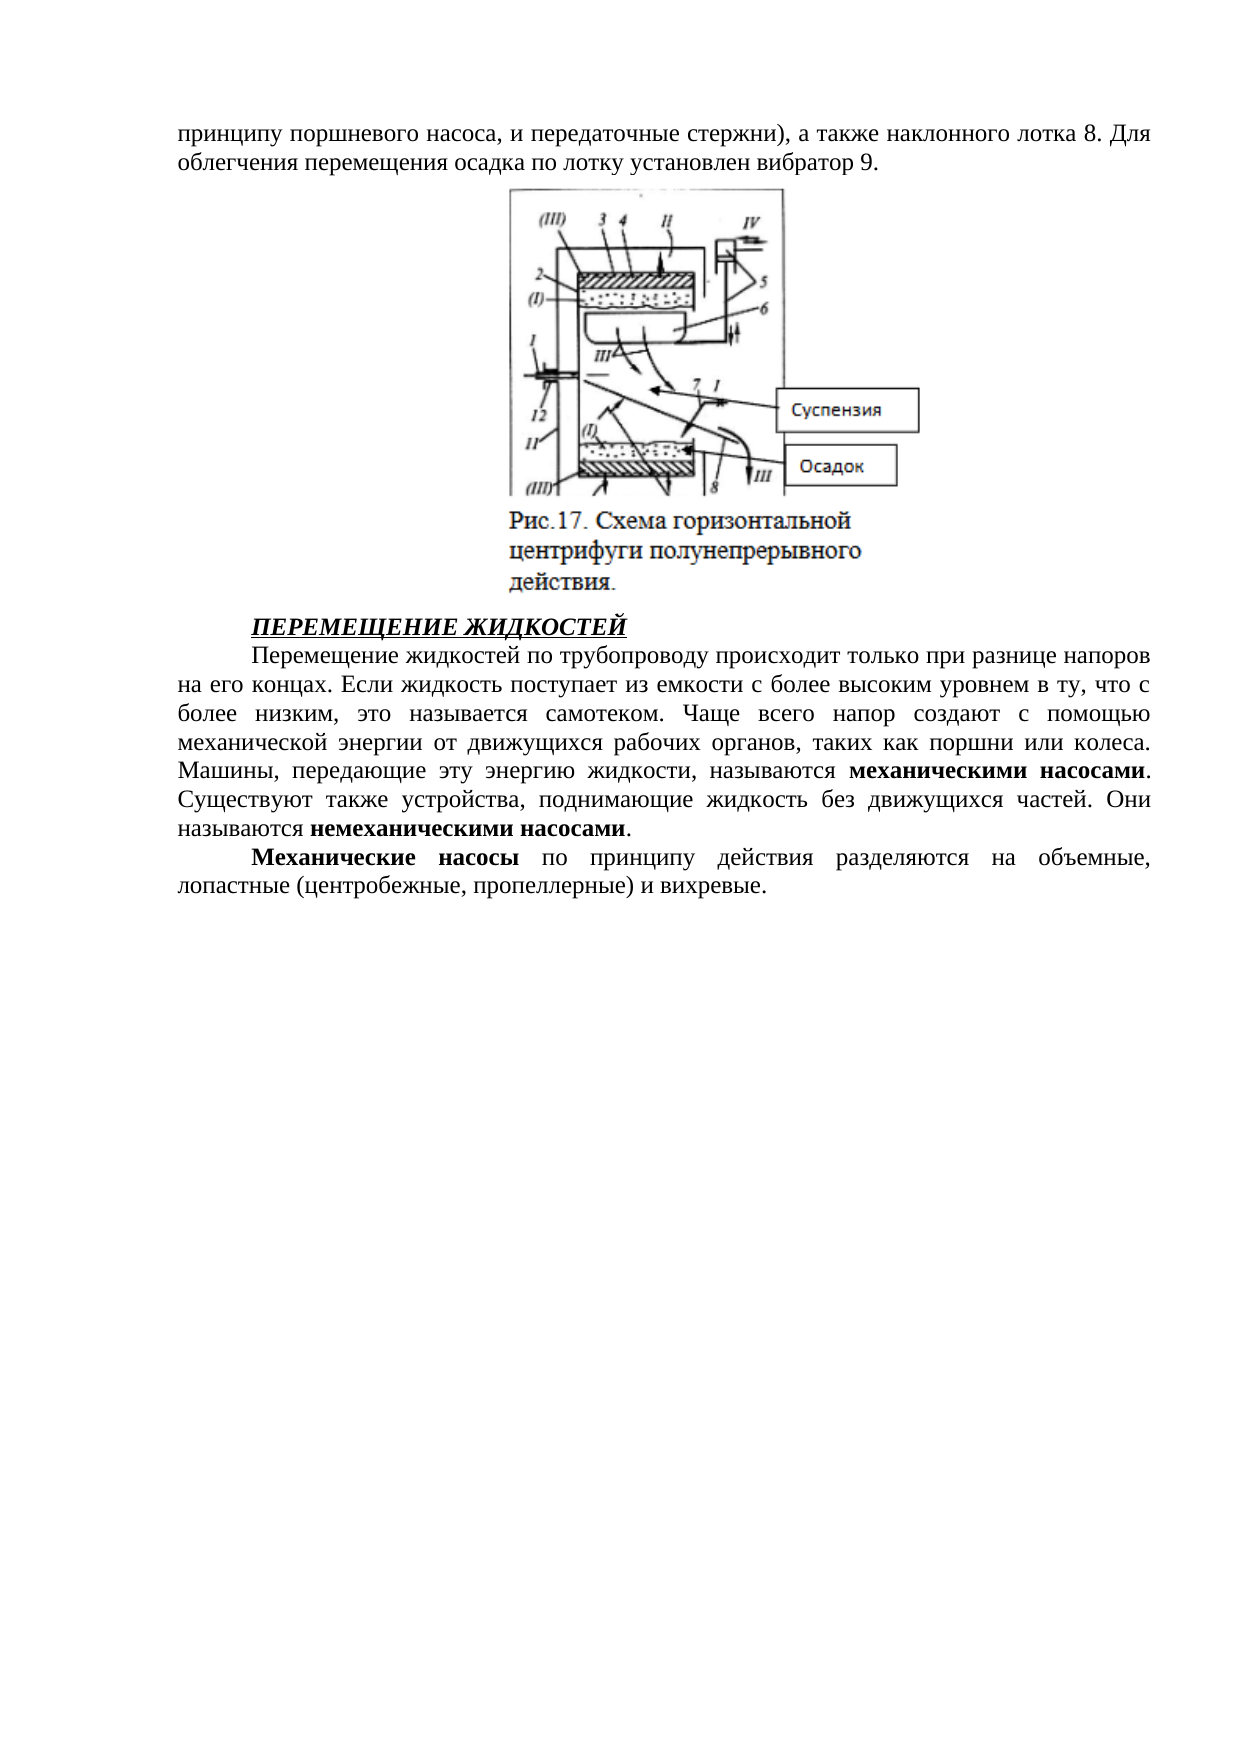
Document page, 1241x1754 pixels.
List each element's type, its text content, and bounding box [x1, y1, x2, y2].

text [177, 118, 1152, 176]
text Перемещение жидкостей по трубопроводу происходит только при разнице напоров на его концах. Если жидкость поступает из емкости с более высоким уровнем в ту, что с более низким, это называется самотеком. Чаще всего напор создают с помощью механической энергии от движущихся рабочих органов, таких как поршни или колеса. Машины, передающие эту энергию жидкости, называются механическими насосами. Существуют также устройства, поднимающие жидкость без движущихся частей. Они называются немеханическими насосами. [177, 640, 1152, 842]
text ПЕРЕМЕЩЕНИЕ ЖИДКОСТЕЙ [177, 612, 1152, 640]
picture [469, 175, 934, 612]
text Механические насосы по принципу действия разделяются на объемные, лопастные (центробежные, пропеллерные) и вихревые. [177, 842, 1152, 899]
